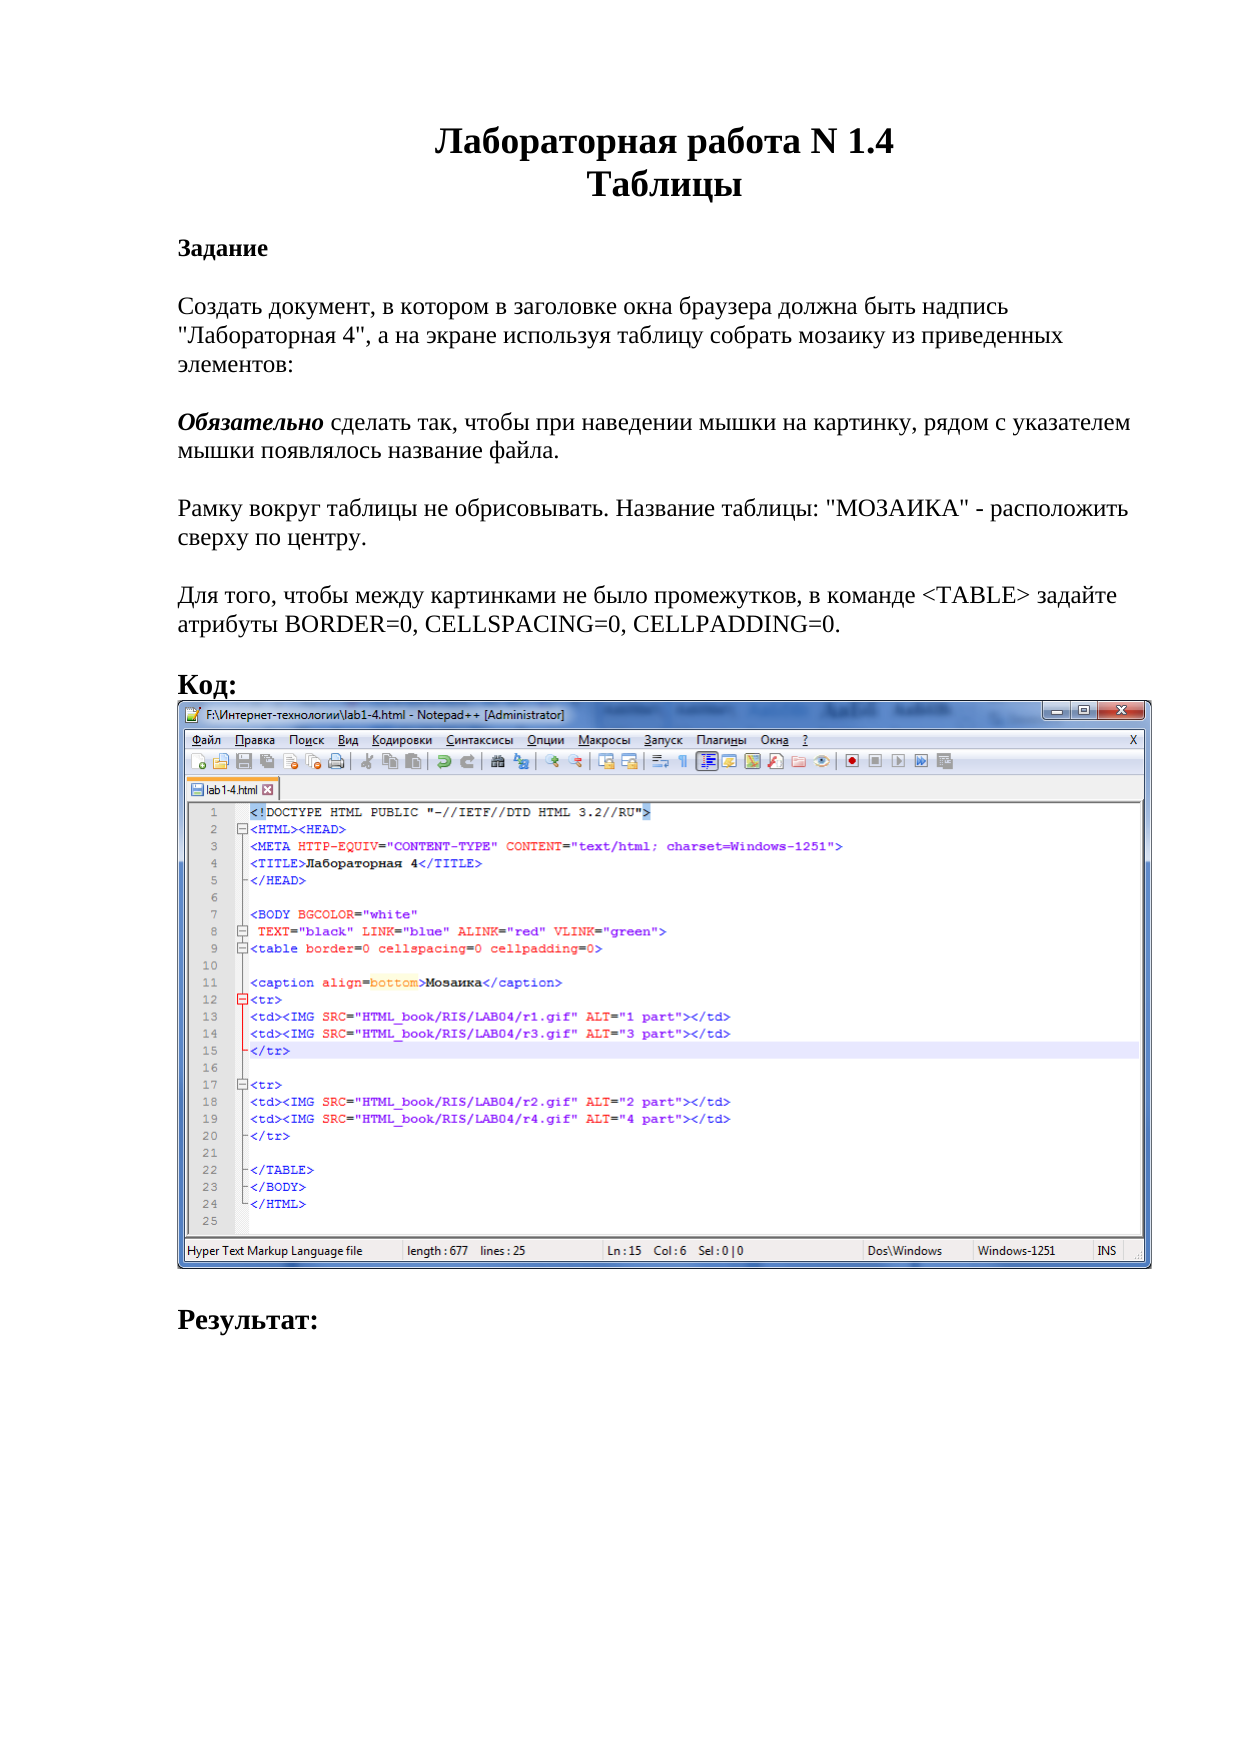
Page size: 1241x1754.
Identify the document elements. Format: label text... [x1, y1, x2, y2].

picture [177, 700, 1152, 1269]
text Результат: [177, 1302, 1152, 1336]
text Обязательно сделать так, чтобы при наведении мышки на картинку, рядом с указателем мышки появлялось название файла. [177, 407, 1152, 464]
text Задание [177, 233, 1152, 262]
text Создать документ, в котором в заголовке окна браузера должна быть надпись "Лабораторная 4", а на экране используя таблицу собрать мозаику из приведенных элементов: [177, 291, 1152, 378]
text Код: [177, 667, 1152, 700]
text Рамку вокруг таблицы не обрисовывать. Название таблицы: "МОЗАИКА" - расположить сверху по центру. [177, 493, 1152, 551]
subtitle Лабораторная работа N 1.4 Таблицы [177, 118, 1152, 204]
text Для того, чтобы между картинками не было промежутков, в команде <TABLE> задайте атрибуты BORDER=0, CELLSPACING=0, CELLPADDING=0. [177, 580, 1152, 638]
